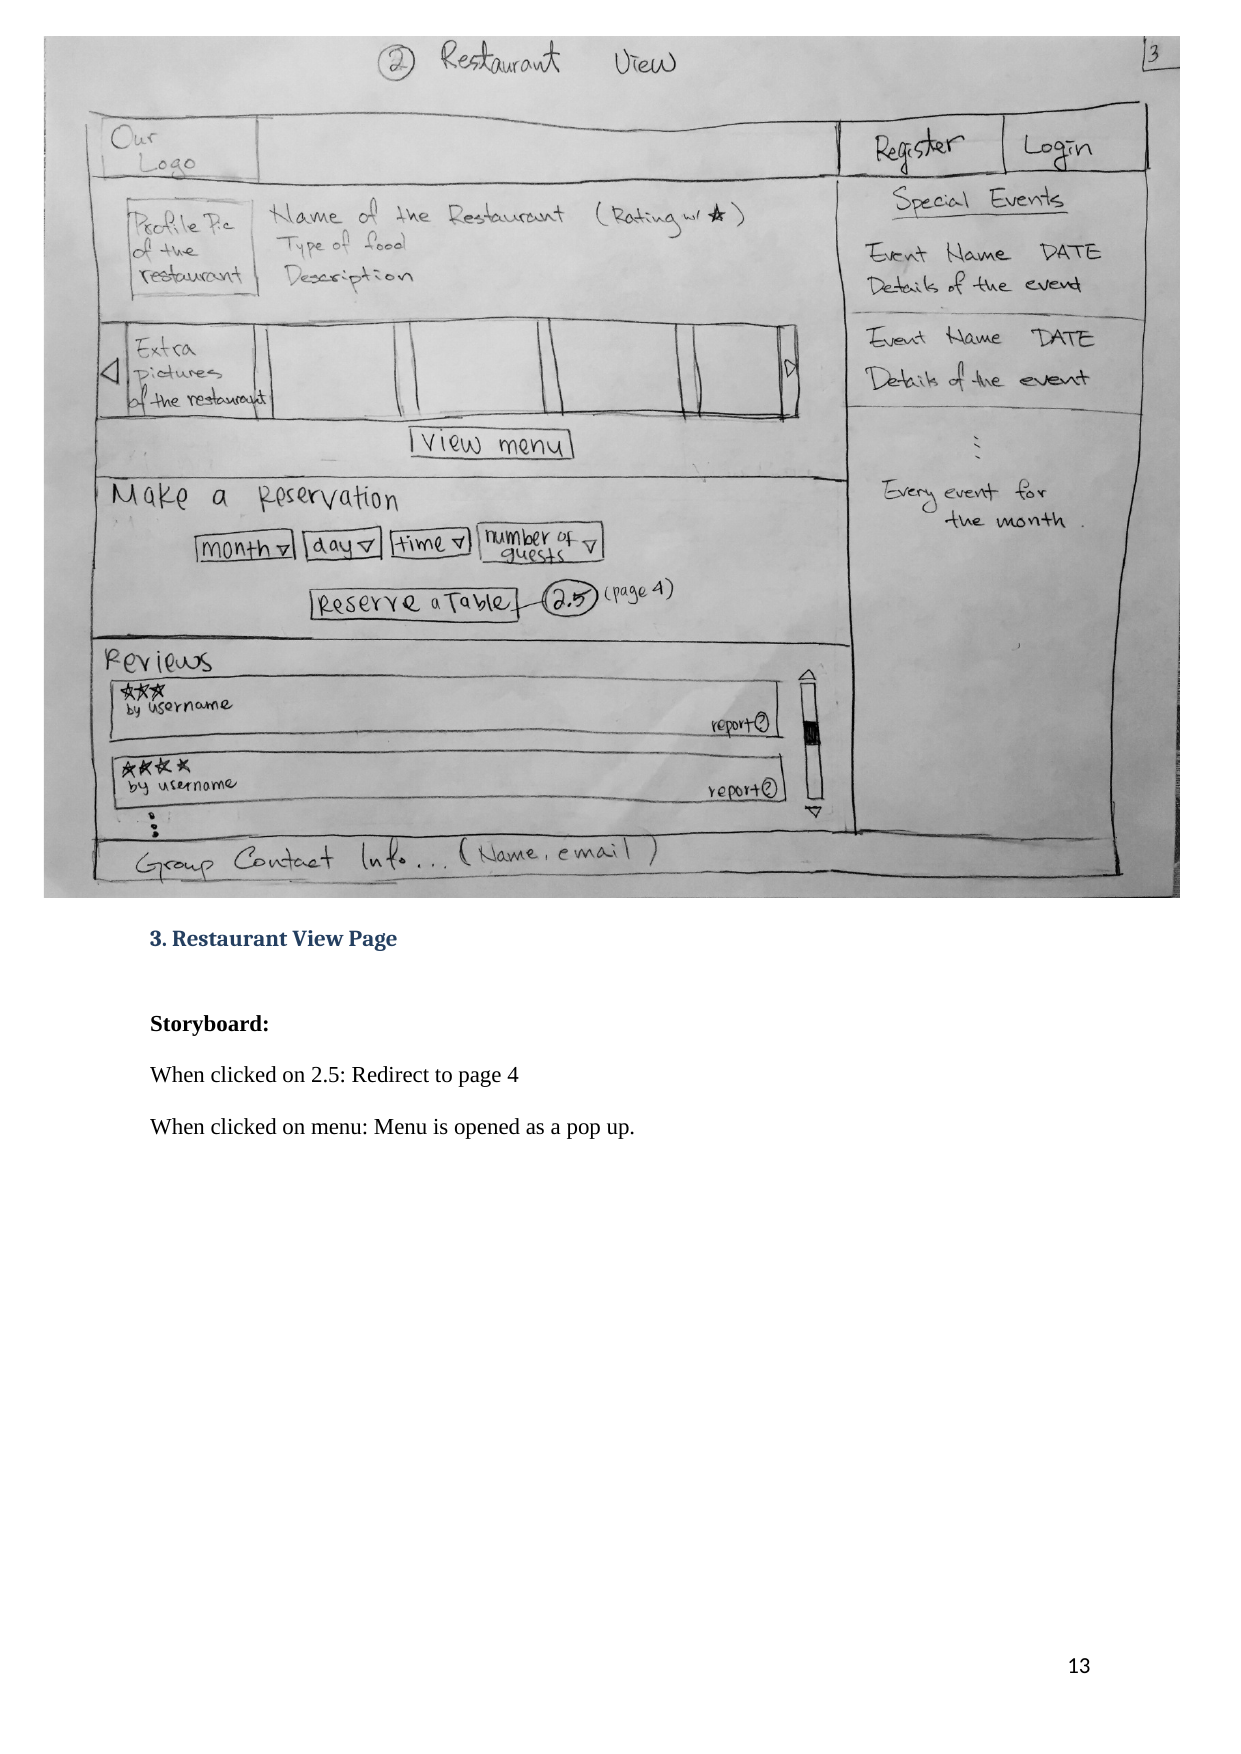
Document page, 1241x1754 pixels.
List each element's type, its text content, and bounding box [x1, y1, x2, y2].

list When clicked on 2.5: Redirect to page 4 [150, 1061, 1090, 1088]
subtitle 3. Restaurant View Page [150, 898, 1090, 952]
list When clicked on menu: Menu is opened as a pop up. [150, 1113, 1090, 1139]
text Storyboard: [150, 1010, 1090, 1036]
picture [43, 36, 1180, 898]
